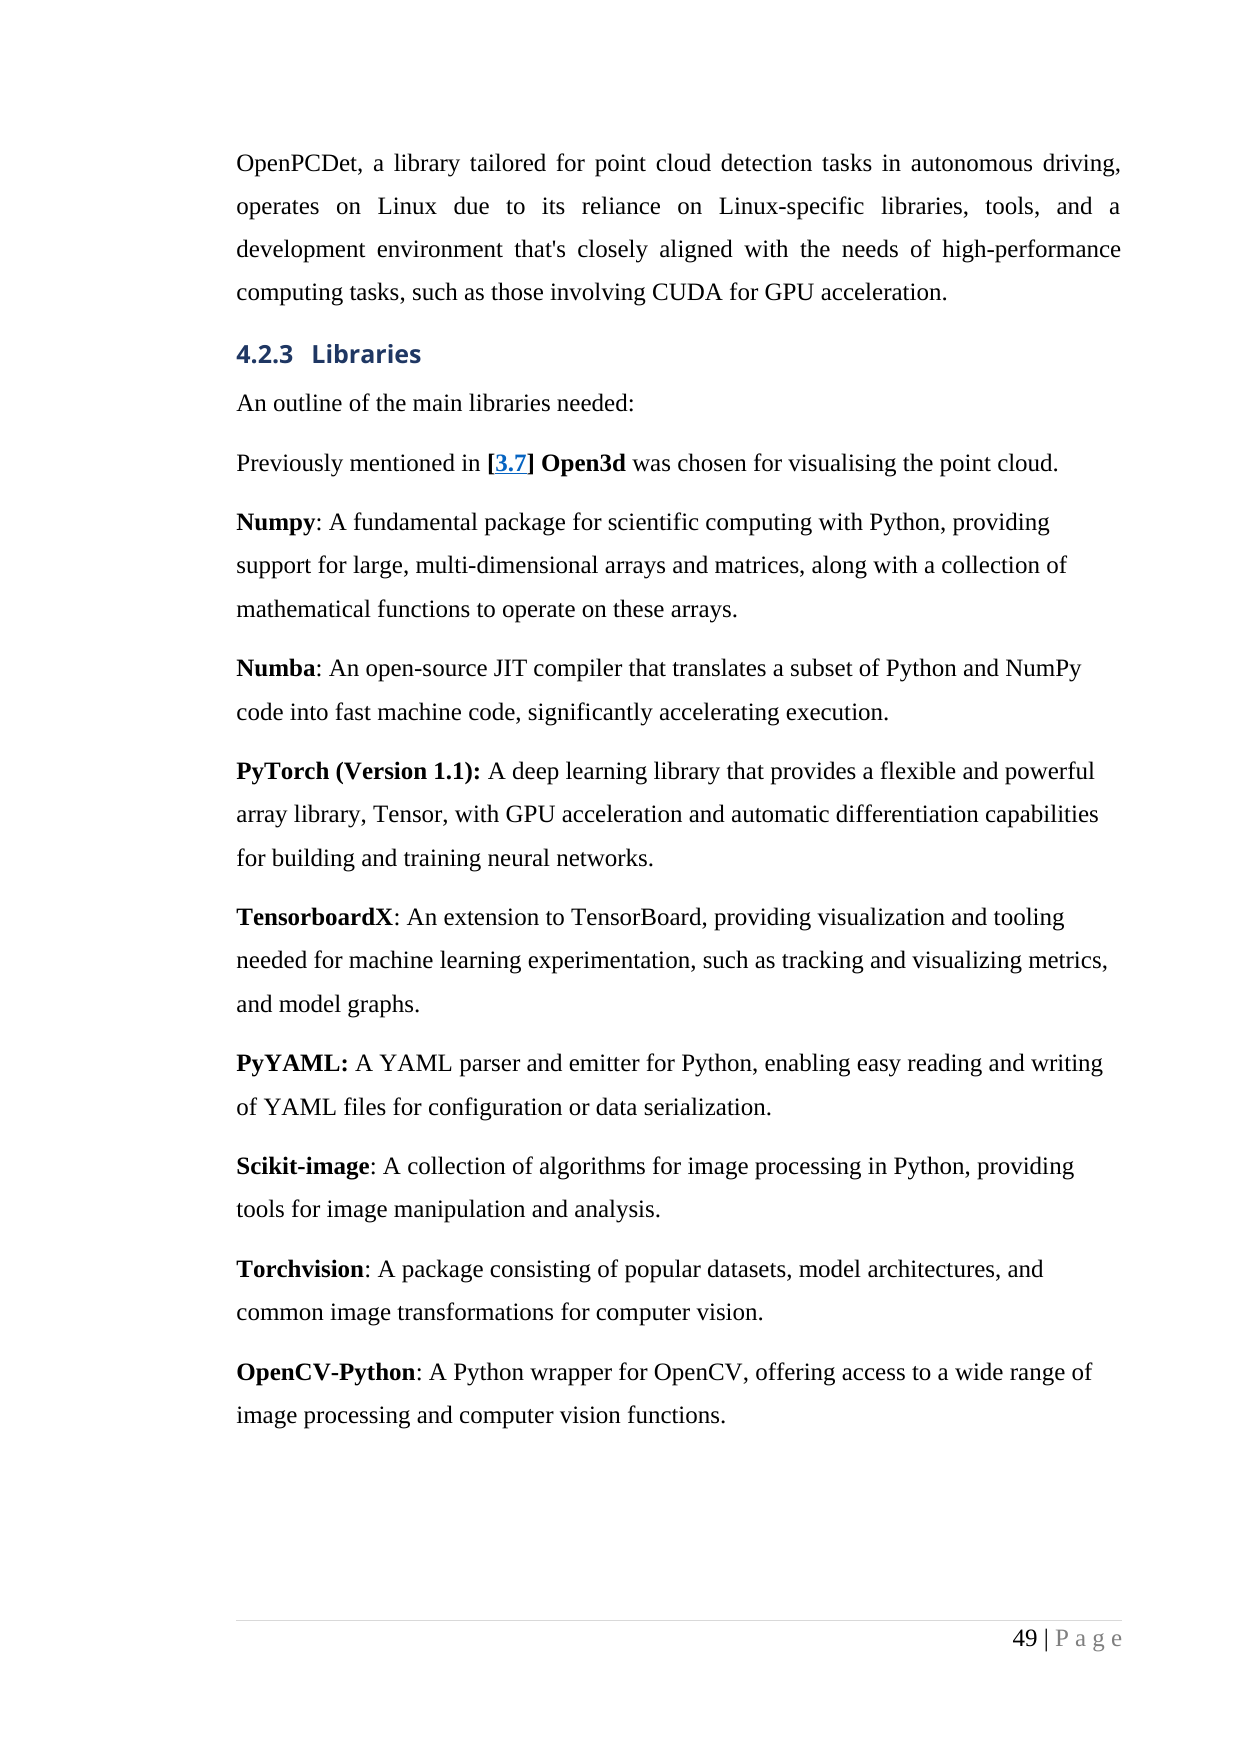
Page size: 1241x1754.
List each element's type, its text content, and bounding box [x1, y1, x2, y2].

text PyTorch (Version 1.1): A deep learning library that provides a flexible and powerful array library, Tensor, with GPU acceleration and automatic differentiation capabilities for building and training neural networks. [236, 756, 1122, 871]
text An outline of the main libraries needed: [236, 388, 1122, 417]
text OpenPCDet, a library tailored for point cloud detection tasks in autonomous driving, operates on Linux due to its reliance on Linux-specific libraries, tools, and a development environment that's closely aligned with the needs of high-performance computing tasks, such as those involving CUDA for GPU acceleration. [236, 148, 1122, 306]
text TensorboardX: An extension to TensorBoard, providing visualization and tooling needed for machine learning experimentation, such as tracking and visualizing metrics, and model graphs. [236, 902, 1122, 1017]
text Numpy: A fundamental package for scientific computing with Python, providing support for large, multi-dimensional arrays and matrices, along with a collection of mathematical functions to operate on these arrays. [236, 507, 1122, 622]
text PyYAML: A YAML parser and emitter for Python, enabling easy reading and writing of YAML files for configuration or data serialization. [236, 1048, 1122, 1120]
text Numba: An open-source JIT compiler that translates a subset of Python and NumPy code into fast machine code, significantly accelerating execution. [236, 653, 1122, 725]
text OpenCV-Python: A Python wrapper for OpenCV, offering access to a wide range of image processing and computer vision functions. [236, 1357, 1122, 1429]
subtitle Libraries [236, 337, 1122, 371]
text Torchvision: A package consisting of popular datasets, model architectures, and common image transformations for computer vision. [236, 1254, 1122, 1326]
text Previously mentioned in [3.7] Open3d was chosen for visualising the point cloud. [236, 448, 1122, 476]
text Scikit-image: A collection of algorithms for image processing in Python, providing tools for image manipulation and analysis. [236, 1151, 1122, 1223]
